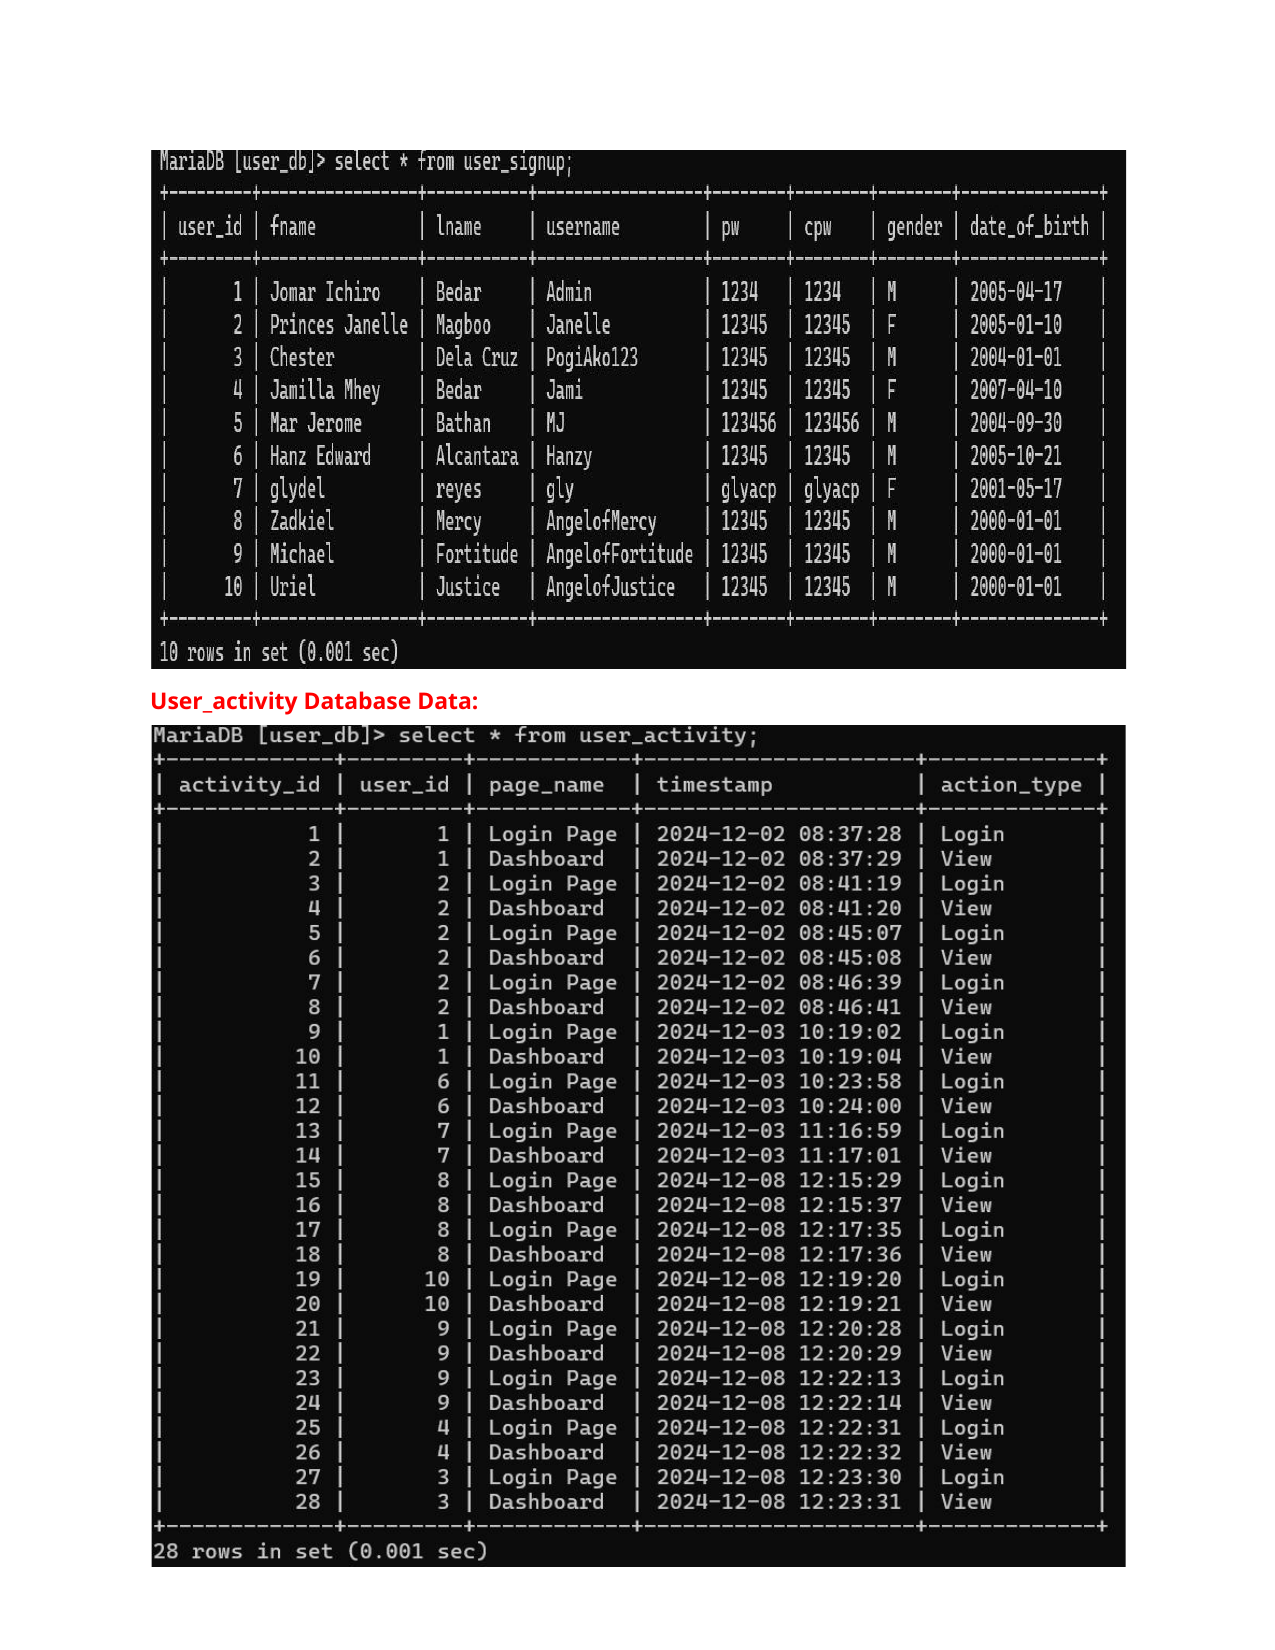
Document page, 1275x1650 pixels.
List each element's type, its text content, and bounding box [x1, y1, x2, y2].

text User_activity Database Data: [150, 689, 1127, 714]
picture [151, 150, 1127, 669]
picture [151, 725, 1126, 1567]
